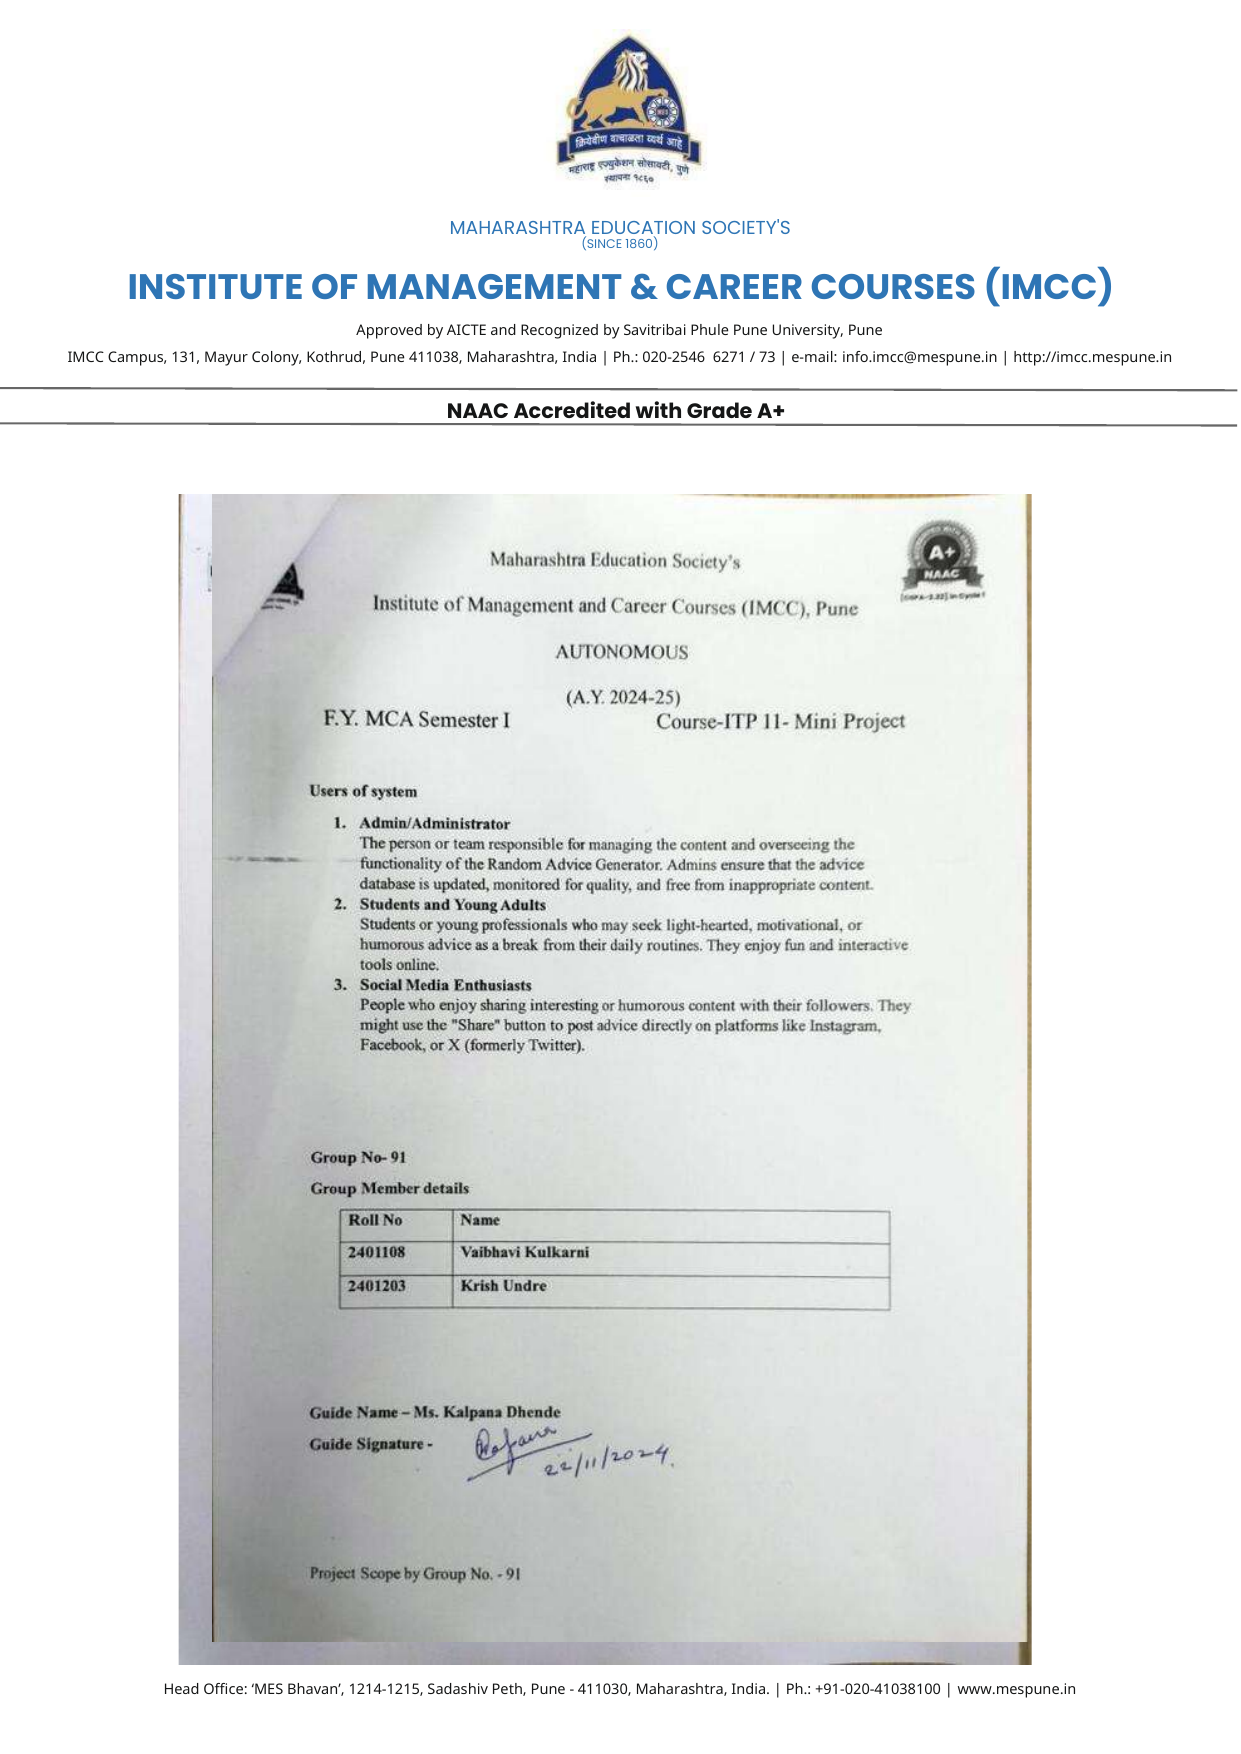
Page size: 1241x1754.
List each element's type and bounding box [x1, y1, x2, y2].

picture [537, 29, 720, 197]
picture [178, 494, 1032, 1665]
